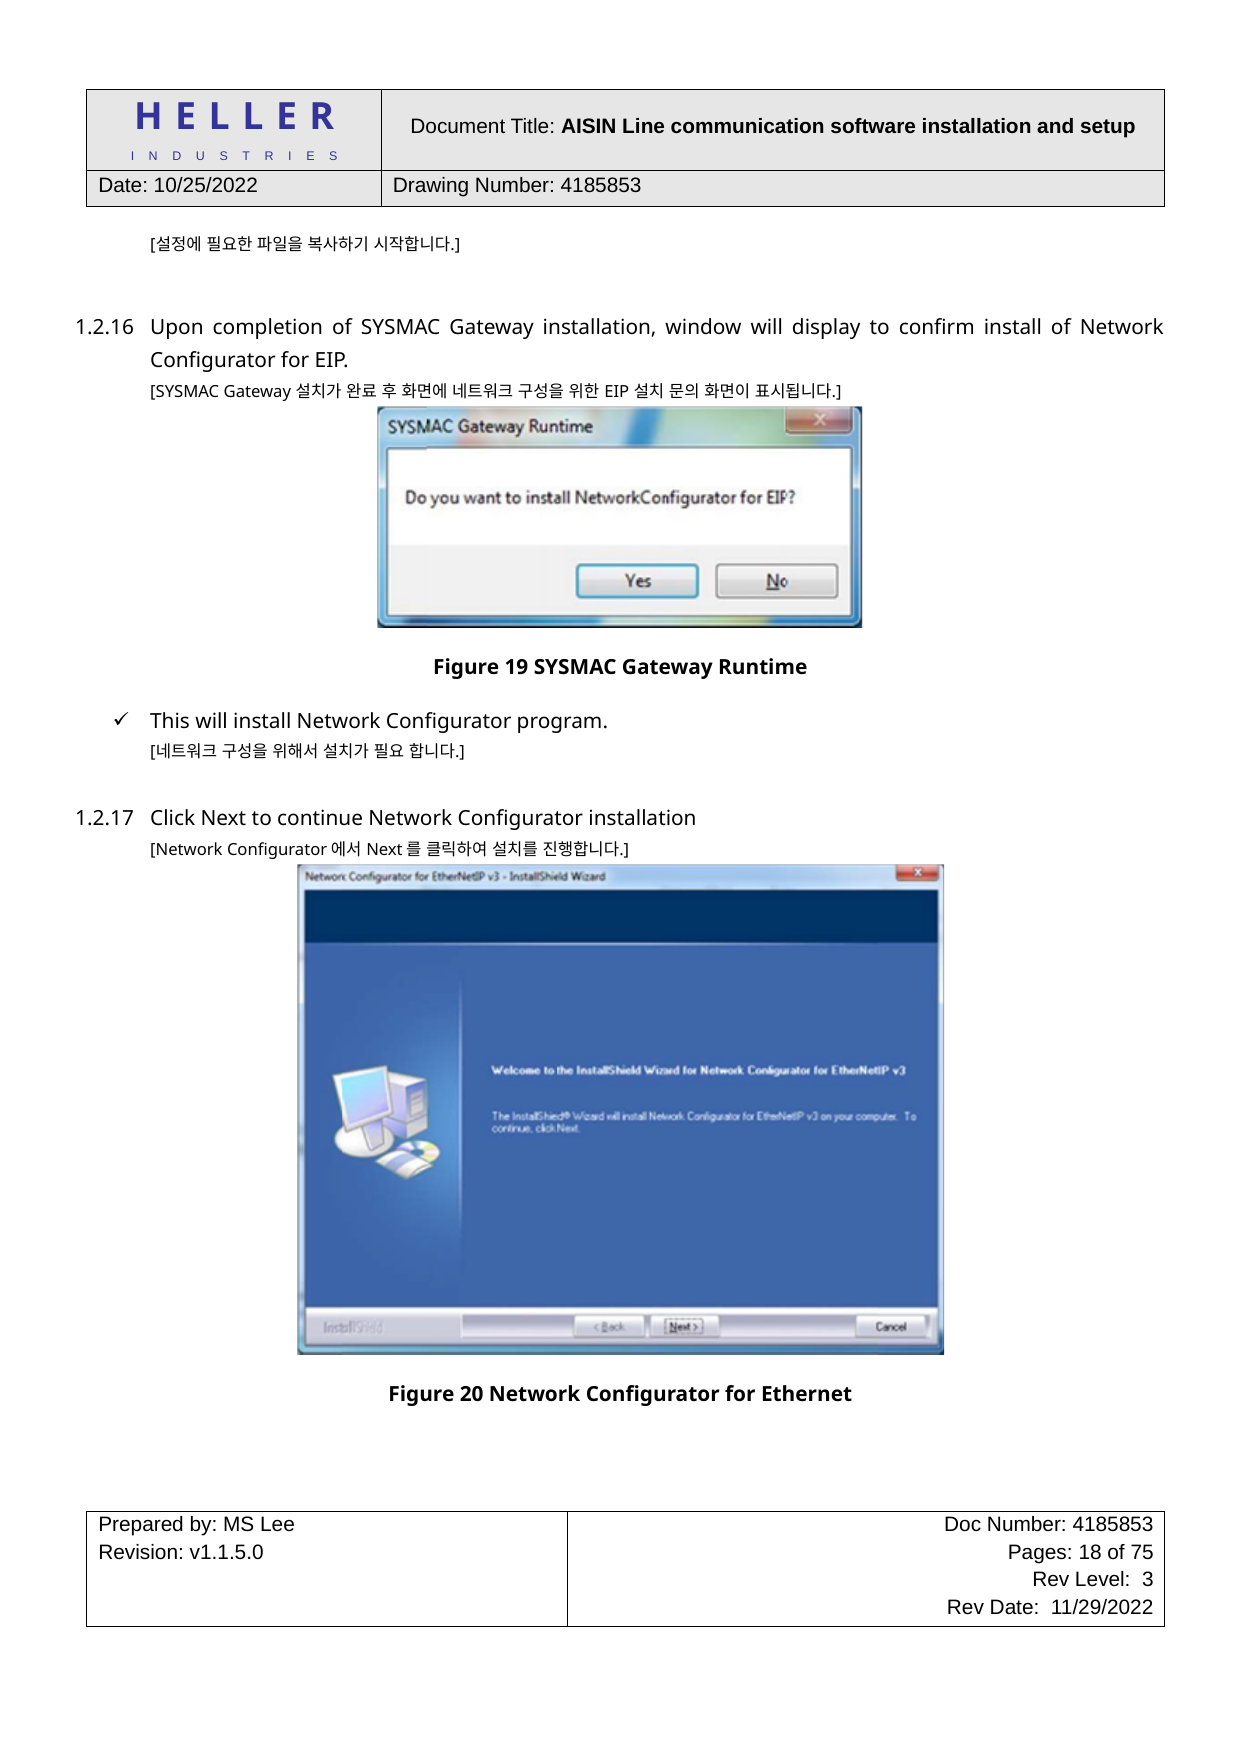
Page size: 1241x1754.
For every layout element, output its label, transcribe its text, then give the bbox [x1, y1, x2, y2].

text Figure 20 Network Configurator for Ethernet [75, 1379, 1165, 1408]
list [SYSMAC Gateway 설치가 완료 후 화면에 네트워크 구성을 위한 EIP 설치 문의 화면이 표시됩니다.] [150, 378, 1165, 402]
list This will install Network Configurator program. [112, 706, 1165, 734]
subtitle Click Next to continue Network Configurator installation [75, 803, 1165, 831]
list [설정에 필요한 파일을 복사하기 시작합니다.] [150, 231, 1165, 256]
subtitle Upon completion of SYSMAC Gateway installation, window will display to confirm install of Network Configurator for EIP. [75, 312, 1165, 373]
list [Network Configurator에서 Next를 클릭하여 설치를 진행합니다.] [150, 836, 1165, 860]
text Figure 19 SYSMAC Gateway Runtime [75, 652, 1165, 681]
picture [377, 405, 863, 628]
list [네트워크 구성을 위해서 설치가 필요 합니다.] [150, 738, 1165, 763]
picture [296, 863, 945, 1355]
